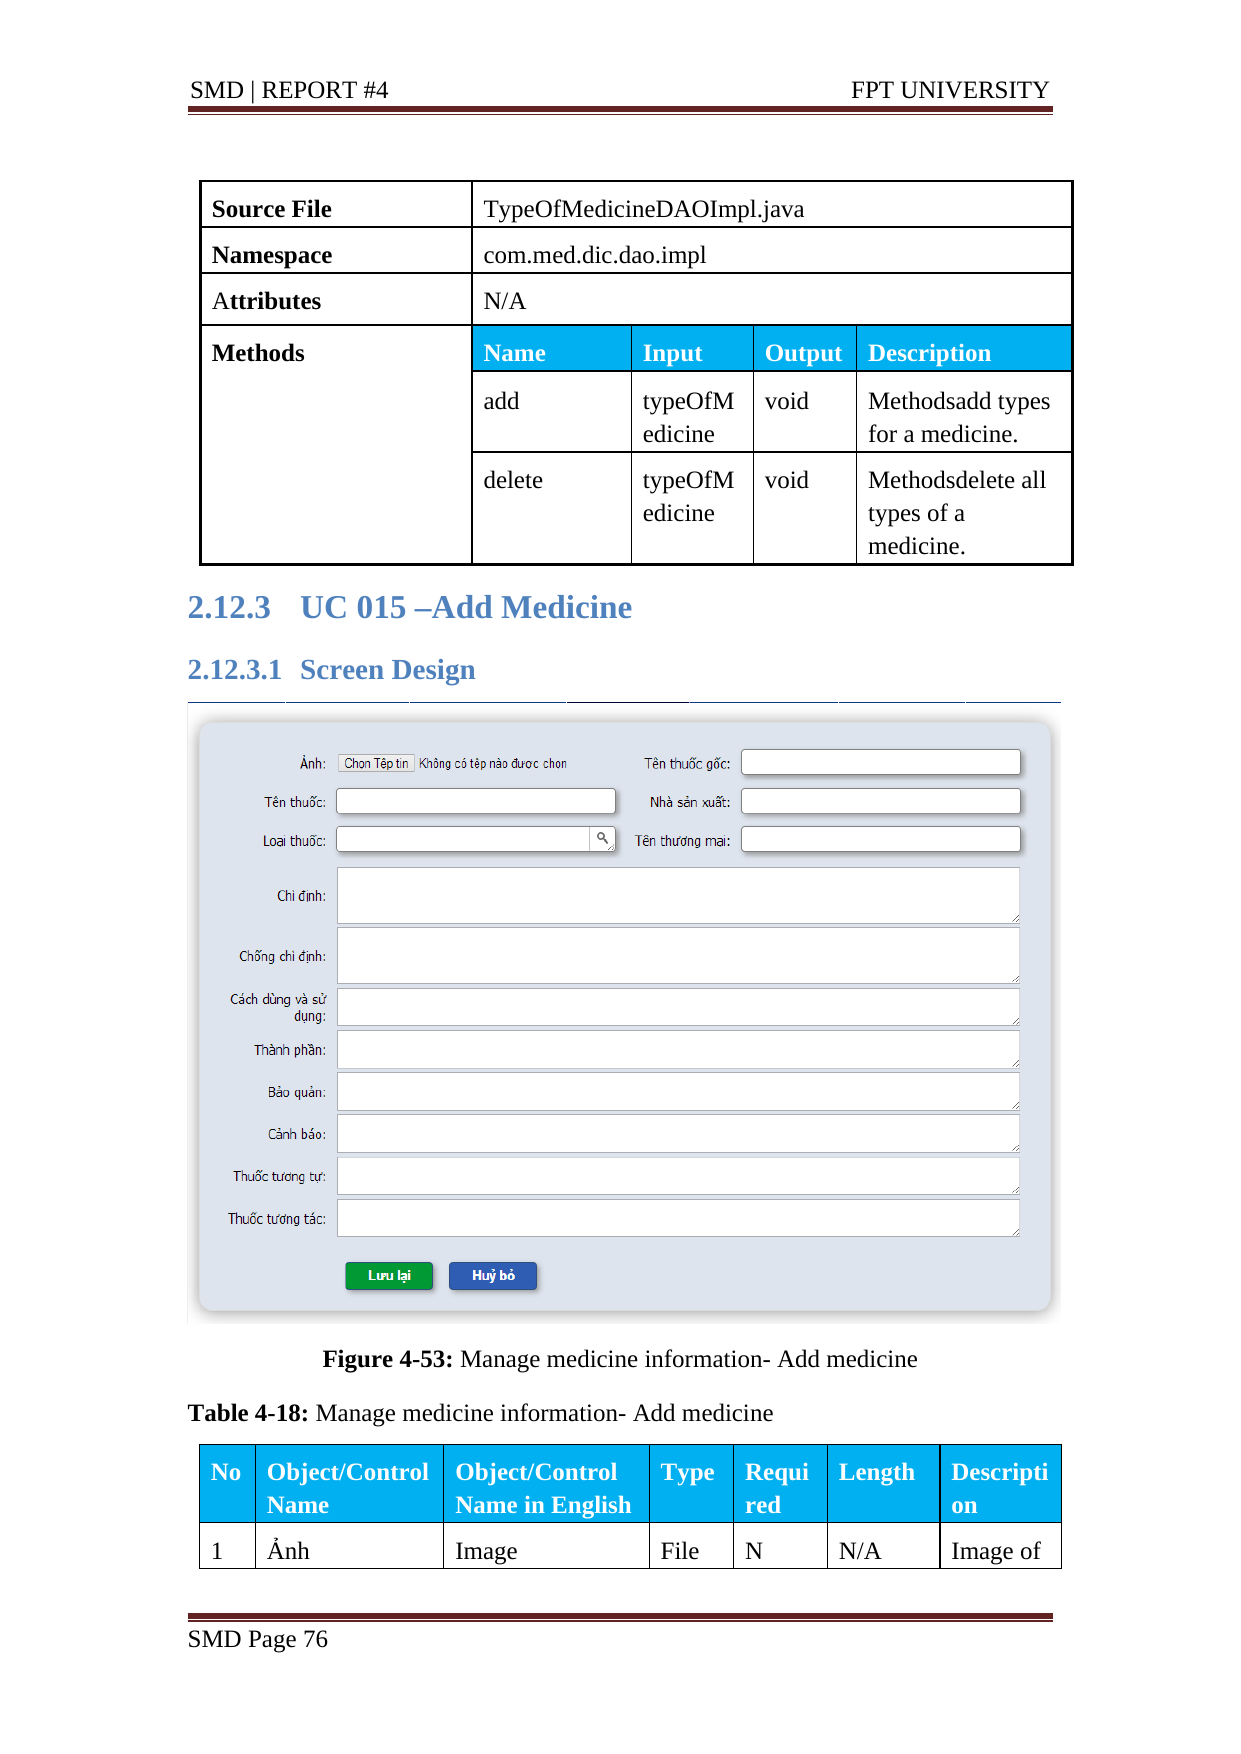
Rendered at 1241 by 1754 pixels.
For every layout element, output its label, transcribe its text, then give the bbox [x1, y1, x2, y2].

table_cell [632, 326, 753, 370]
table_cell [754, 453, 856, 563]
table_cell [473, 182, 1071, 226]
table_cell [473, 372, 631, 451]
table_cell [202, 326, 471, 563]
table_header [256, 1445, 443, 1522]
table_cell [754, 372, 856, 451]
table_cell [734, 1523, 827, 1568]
subtitle UC 015 –Add Medicine [187, 587, 1053, 625]
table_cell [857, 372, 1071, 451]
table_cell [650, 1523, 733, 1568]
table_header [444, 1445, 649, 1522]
subtitle Screen Design [187, 652, 1053, 685]
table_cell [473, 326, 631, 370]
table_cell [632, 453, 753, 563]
text Figure 4-53: Manage medicine information- Add medicine [187, 1344, 1053, 1373]
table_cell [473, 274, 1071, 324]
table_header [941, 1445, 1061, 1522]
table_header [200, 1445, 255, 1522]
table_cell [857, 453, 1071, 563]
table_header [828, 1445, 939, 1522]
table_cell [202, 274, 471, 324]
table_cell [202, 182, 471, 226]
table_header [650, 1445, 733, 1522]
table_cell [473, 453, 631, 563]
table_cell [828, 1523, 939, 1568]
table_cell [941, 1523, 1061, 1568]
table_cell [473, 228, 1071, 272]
text Table 4-18: Manage medicine information- Add medicine [187, 1398, 1053, 1427]
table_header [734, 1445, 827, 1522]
picture [187, 702, 1061, 1324]
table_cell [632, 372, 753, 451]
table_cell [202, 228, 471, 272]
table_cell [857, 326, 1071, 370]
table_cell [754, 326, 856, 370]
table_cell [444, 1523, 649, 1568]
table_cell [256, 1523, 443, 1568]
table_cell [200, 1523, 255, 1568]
